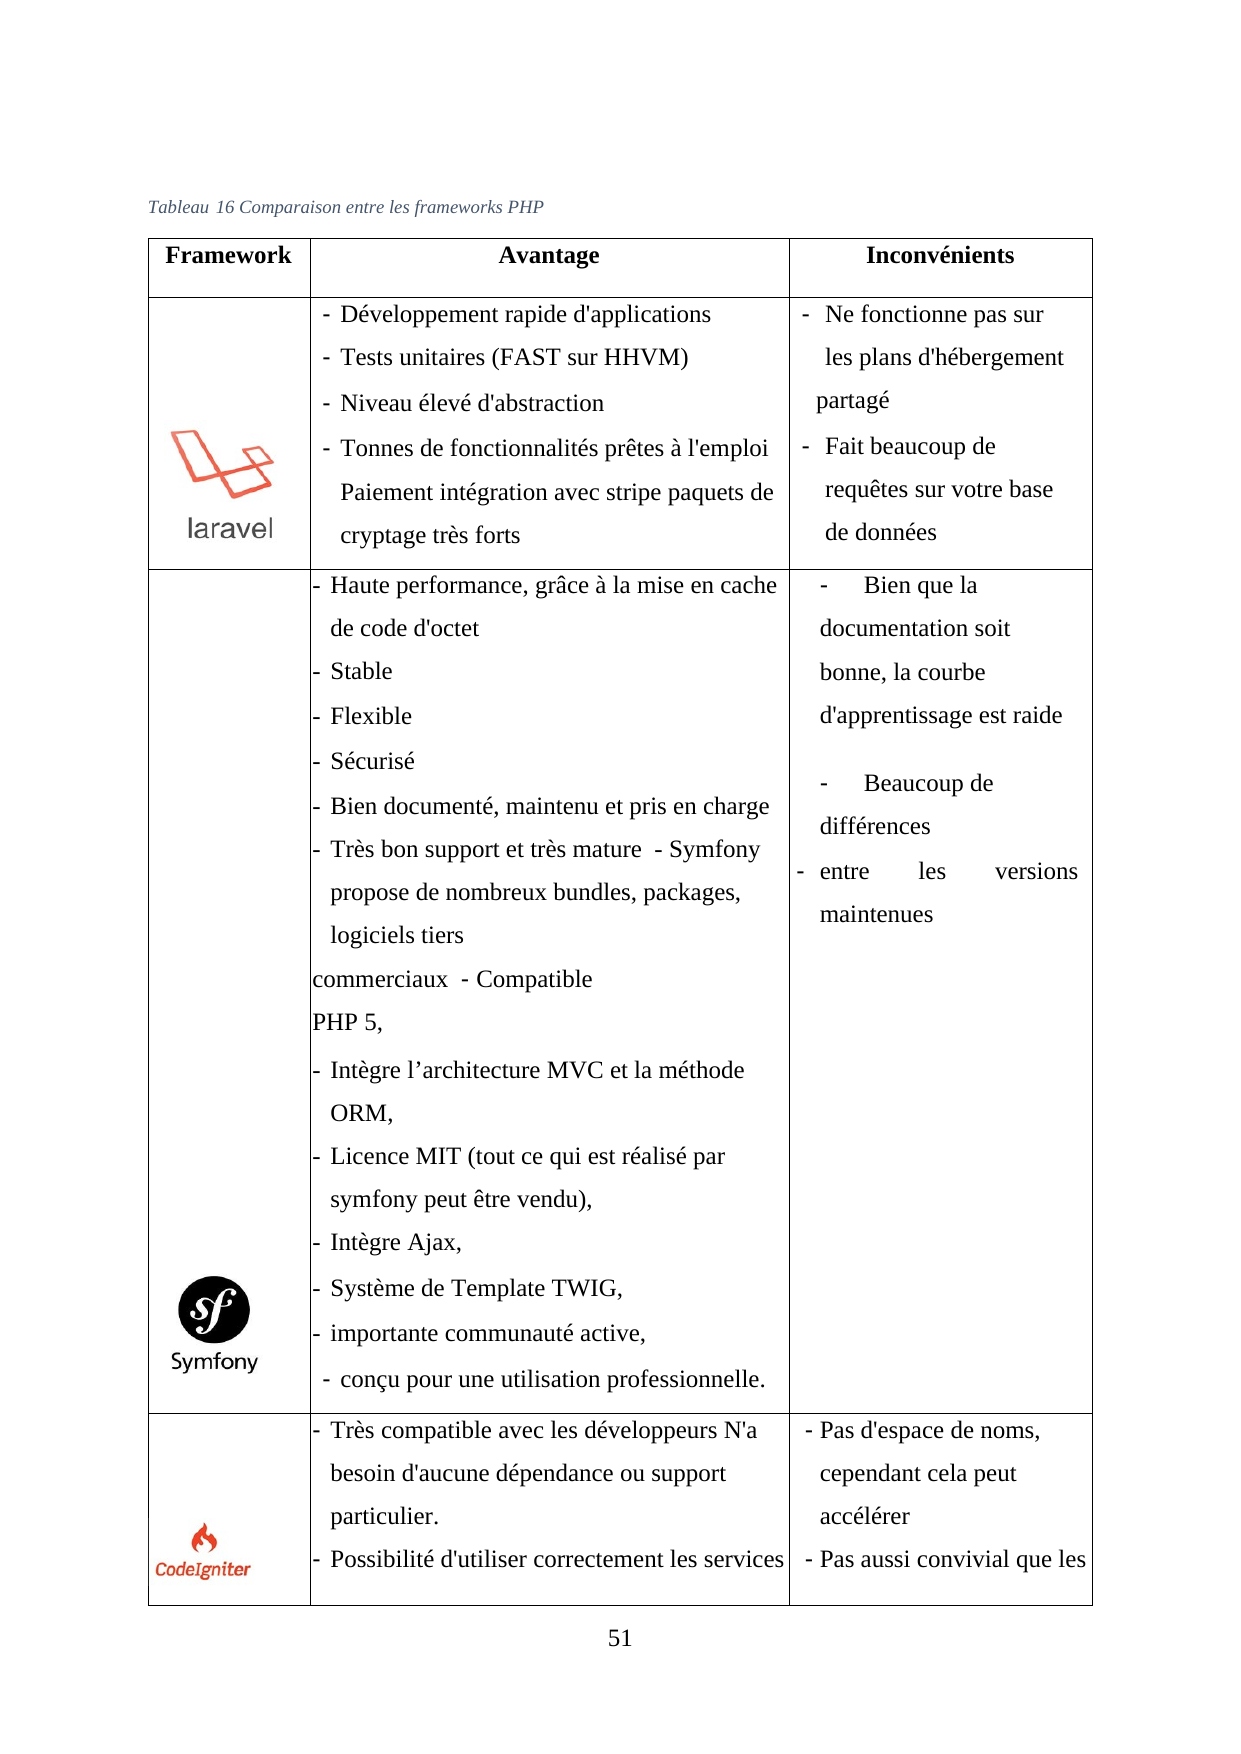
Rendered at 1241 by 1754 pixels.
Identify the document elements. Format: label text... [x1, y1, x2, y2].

text Tableau 16 Comparaison entre les frameworks PHP [148, 196, 1092, 217]
table_cell Haute performance, grâce à la mise en cache de code d'octet Stable Flexible Sécurisé Bien documenté, maintenu et pris en charge Très bon support et très mature - Symfony propose de nombreux bundles, packages, logiciels tiers commerciaux - Compatible PHP 5, Intègre l’architecture MVC et la méthode ORM, Licence MIT (tout ce qui est réalisé par symfony peut être vendu), Intègre Ajax, Système de Template TWIG, importante communauté active, conçu pour une utilisation professionnelle. [311, 570, 789, 1413]
table_cell [149, 298, 310, 568]
picture [164, 420, 285, 549]
table_header Avantage [311, 239, 789, 297]
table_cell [311, 1414, 789, 1605]
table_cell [790, 1414, 1092, 1605]
table_header Framework [149, 239, 310, 297]
table_cell [149, 570, 310, 1413]
picture [150, 1259, 279, 1393]
table_cell Développement rapide d'applications Tests unitaires (FAST sur HHVM) Niveau élevé d'abstraction Tonnes de fonctionnalités prêtes à l'emploi Paiement intégration avec stripe paquets de cryptage très forts [311, 298, 789, 568]
table_header Inconvénients [790, 239, 1092, 297]
picture [148, 1518, 258, 1586]
table_cell [149, 1414, 310, 1605]
table_cell Ne fonctionne pas sur les plans d'hébergement partagé Fait beaucoup de requêtes sur votre base de données [790, 298, 1092, 568]
table_cell Bien que la documentation soit bonne, la courbe d'apprentissage est raide Beaucoup de différences entre les versions maintenues [790, 570, 1092, 1413]
